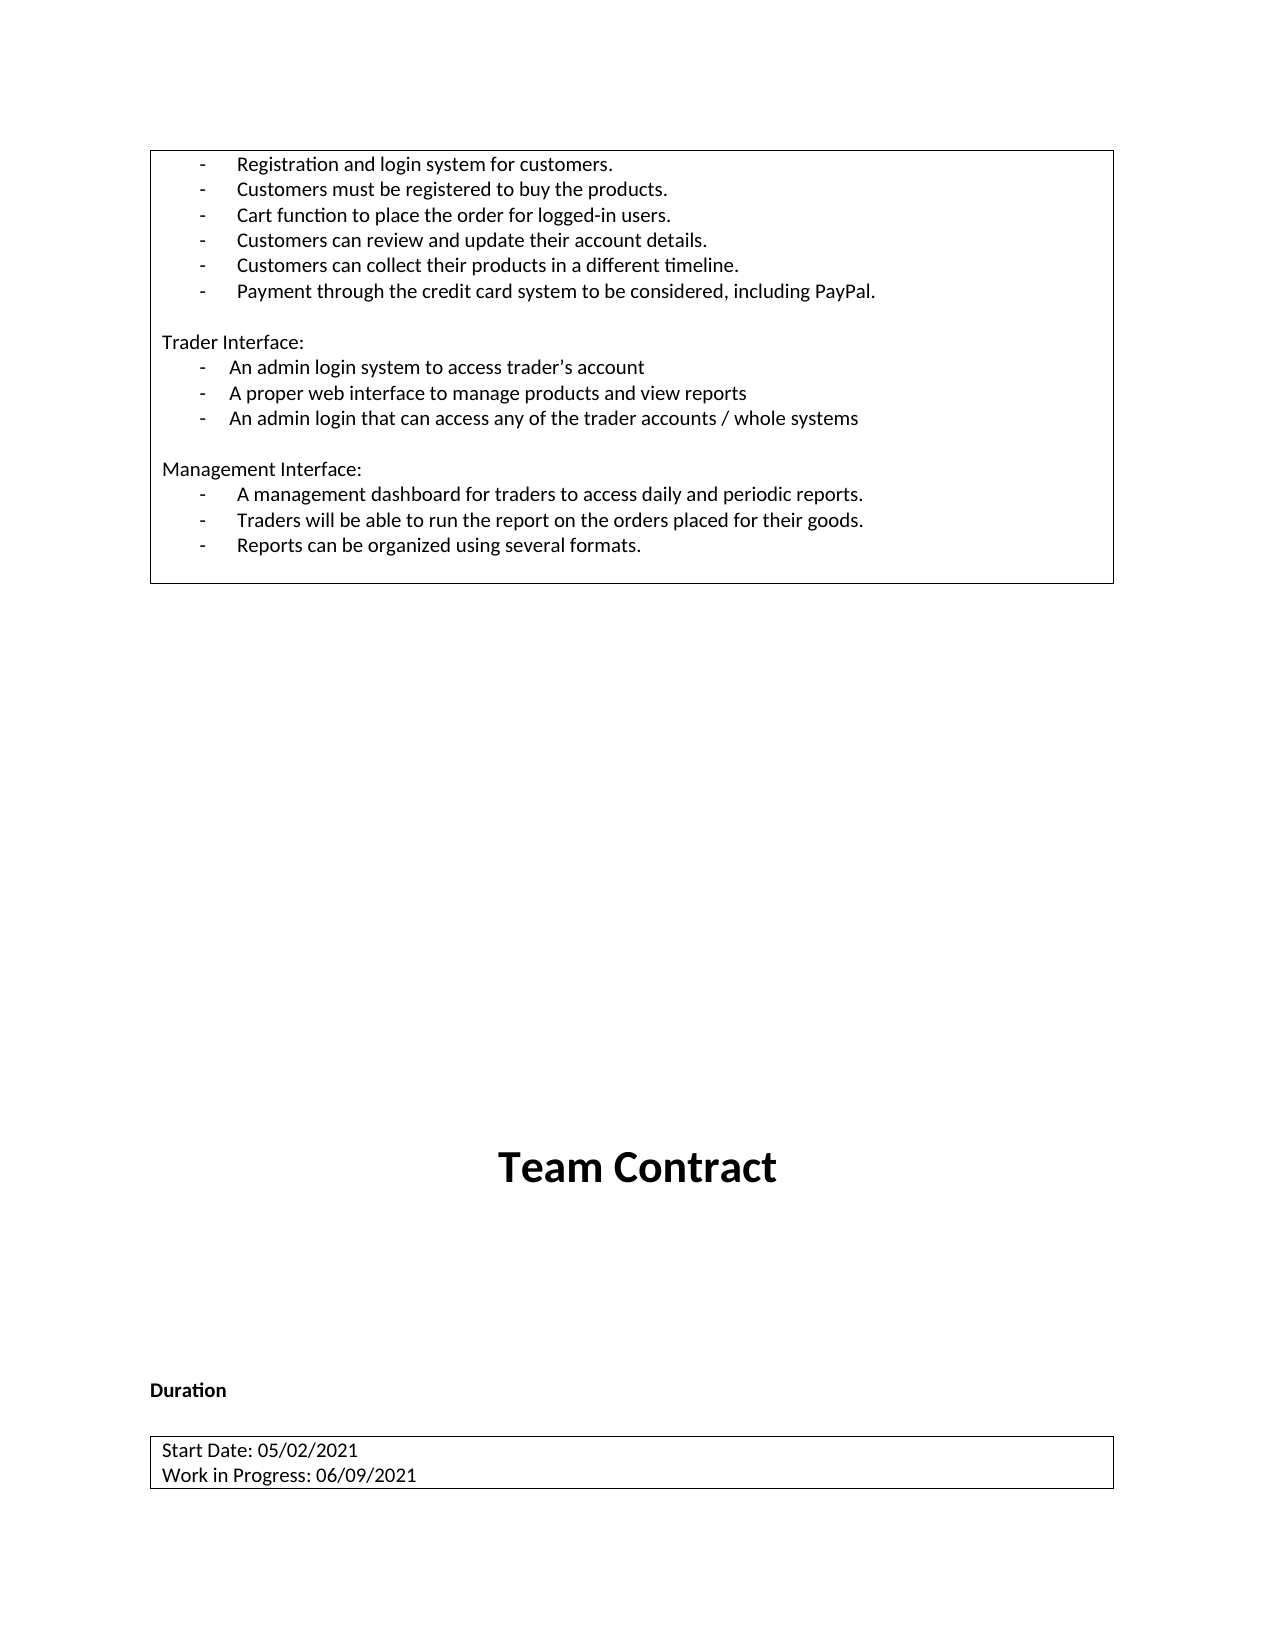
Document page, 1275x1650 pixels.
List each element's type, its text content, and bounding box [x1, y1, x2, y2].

text Team Contract [150, 1138, 1125, 1194]
text Duration [150, 1378, 1125, 1403]
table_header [151, 1437, 1113, 1488]
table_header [151, 151, 1113, 583]
